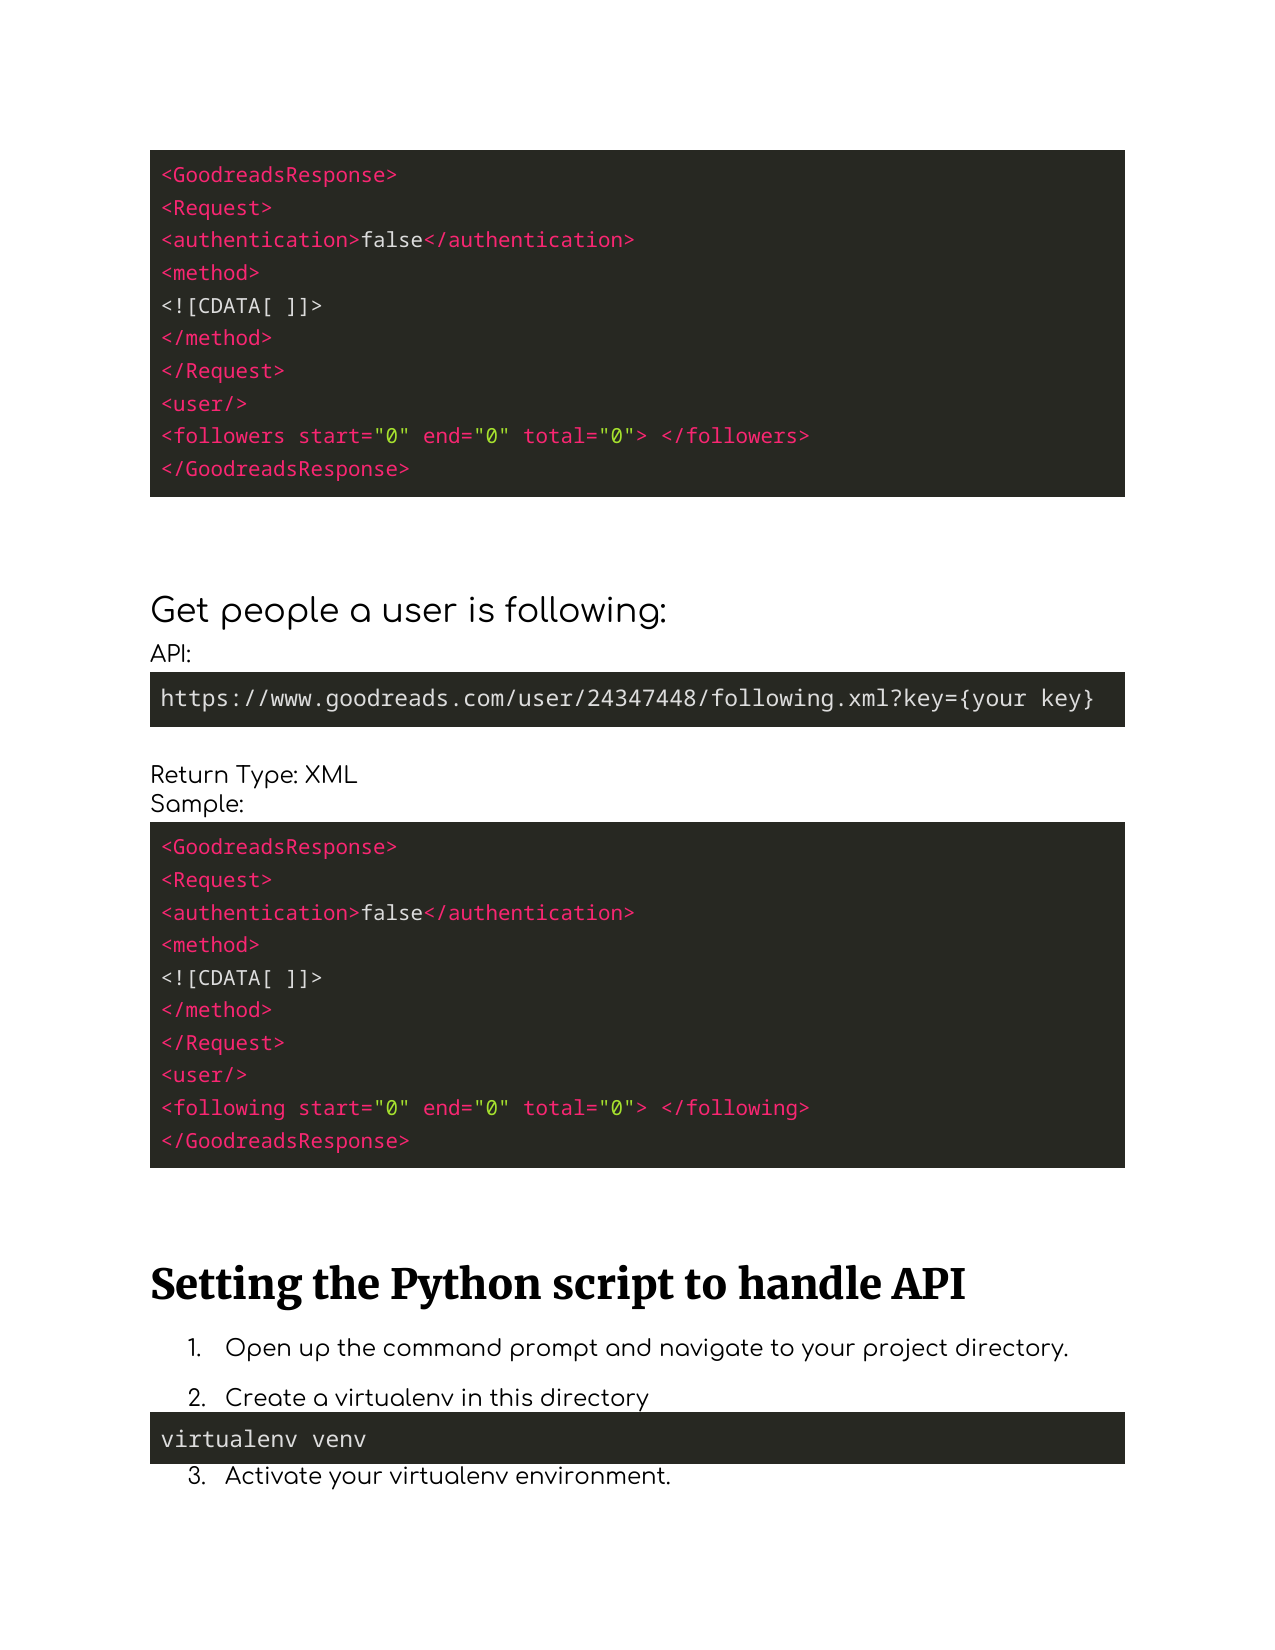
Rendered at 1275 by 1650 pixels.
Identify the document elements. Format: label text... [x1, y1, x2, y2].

list Activate your virtualenv environment. [187, 1464, 1125, 1490]
table_header https://www.goodreads.com/user/24347448/following.xml?key={your key} [150, 672, 1125, 727]
text Return Type: XML [150, 763, 1125, 789]
subtitle Setting the Python script to handle API [150, 1259, 1125, 1311]
text Sample: [150, 793, 1125, 818]
list Open up the command prompt and navigate to your project directory. [187, 1336, 1125, 1362]
text API: [150, 642, 1125, 668]
table_header <GoodreadsResponse> <Request> <authentication>false</authentication> <method> <![CDATA[ ]]> </method> </Request> <user/> <followers start="0" end="0" total="0"> </followers> </GoodreadsResponse> [150, 150, 1125, 497]
table_header <GoodreadsResponse> <Request> <authentication>false</authentication> <method> <![CDATA[ ]]> </method> </Request> <user/> <following start="0" end="0" total="0"> </following> </GoodreadsResponse> [150, 822, 1125, 1168]
subtitle Get people a user is following: [150, 593, 1125, 630]
table_header virtualenv venv [150, 1412, 1125, 1464]
list Create a virtualenv in this directory [187, 1387, 1125, 1412]
